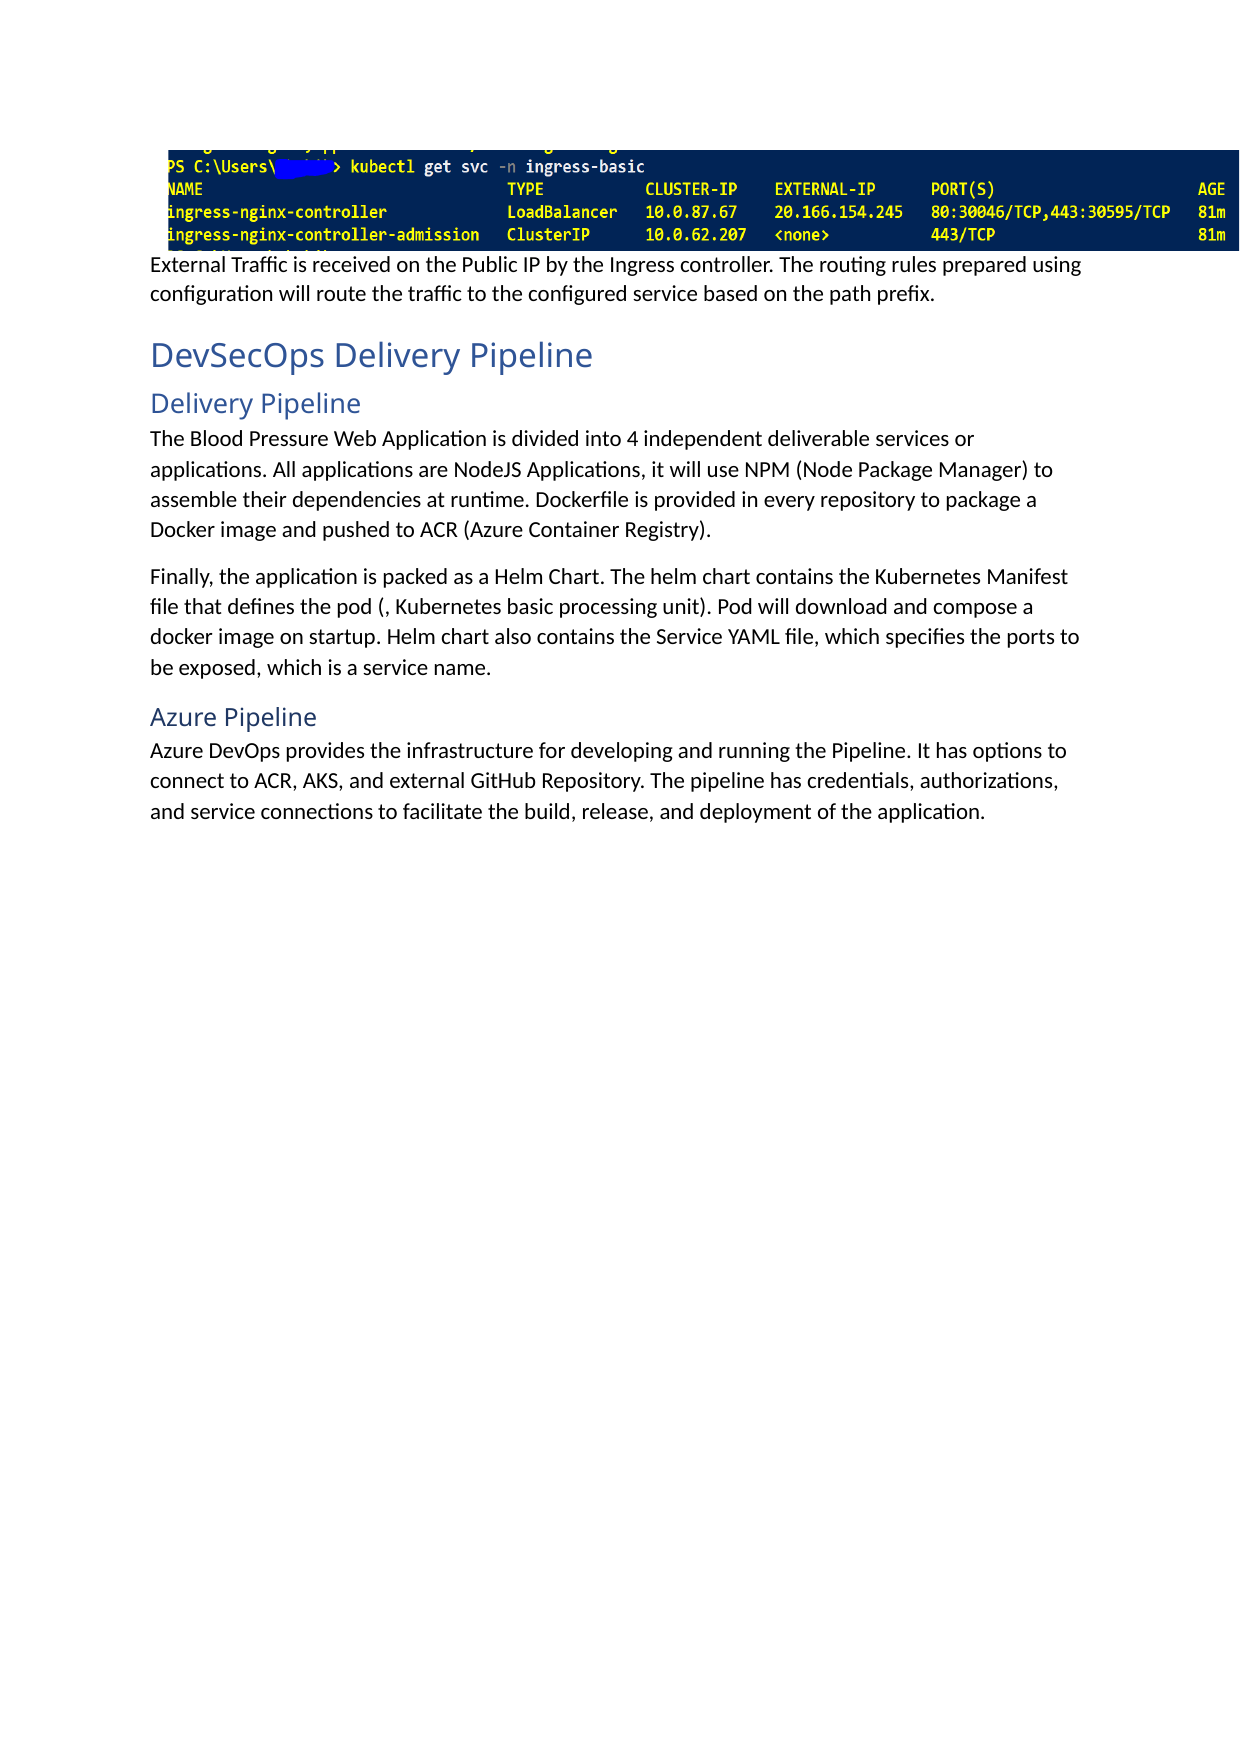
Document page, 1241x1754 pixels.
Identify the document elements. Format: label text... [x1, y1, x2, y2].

subtitle DevSecOps Delivery Pipeline [150, 332, 1090, 377]
text Finally, the application is packed as a Helm Chart. The helm chart contains the Kubernetes Manifest file that defines the pod (, Kubernetes basic processing unit). Pod will download and compose a docker image on startup. Helm chart also contains the Service YAML file, which specifies the ports to be exposed, which is a service name. [150, 562, 1090, 681]
text Azure DevOps provides the infrastructure for developing and running the Pipeline. It has options to connect to ACR, AKS, and external GitHub Repository. The pipeline has credentials, authorizations, and service connections to facilitate the build, release, and deployment of the application. [150, 736, 1090, 825]
text The Blood Pressure Web Application is divided into 4 independent deliverable services or applications. All applications are NodeJS Applications, it will use NPM (Node Package Manager) to assemble their dependencies at runtime. Dockerfile is provided in every repository to package a Docker image and pushed to ACR (Azure Container Registry). [150, 424, 1090, 543]
subtitle Delivery Pipeline [150, 385, 1090, 422]
picture [168, 150, 1240, 251]
subtitle Azure Pipeline [150, 699, 1090, 734]
